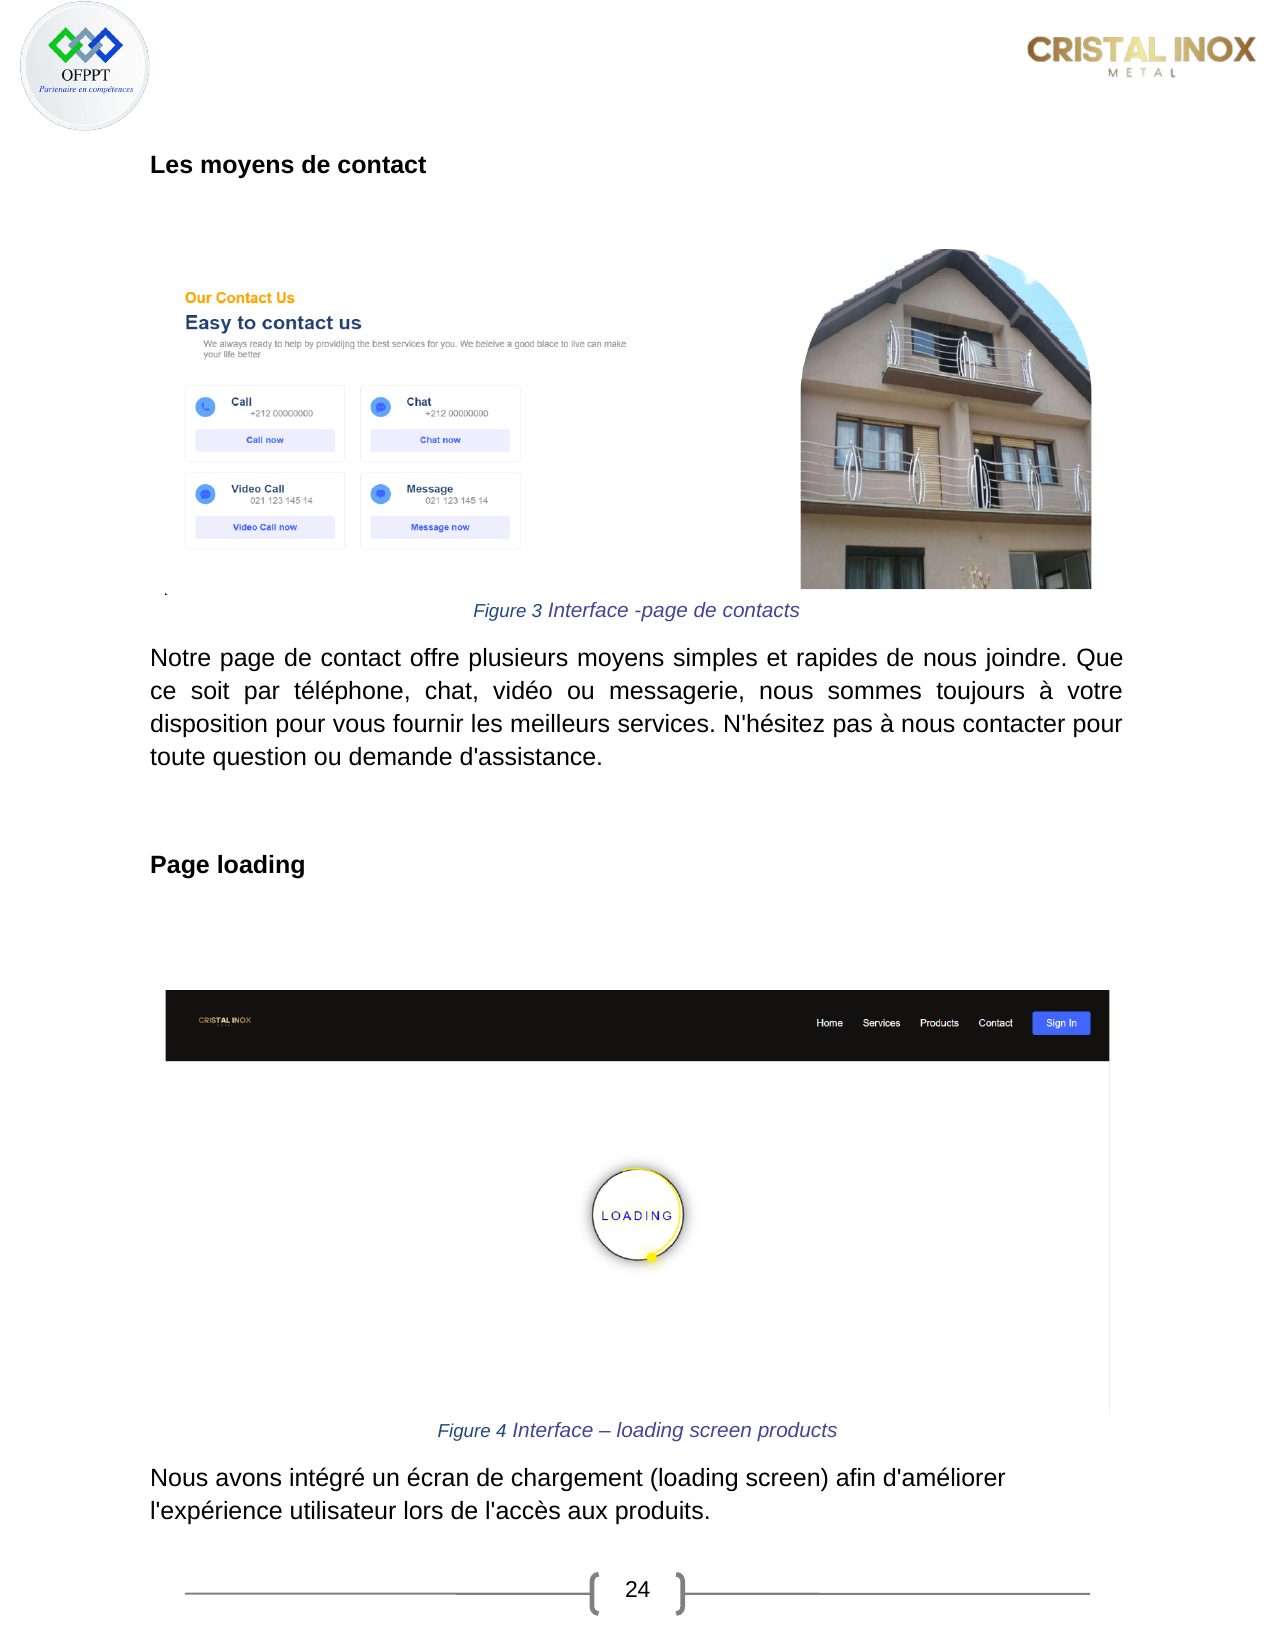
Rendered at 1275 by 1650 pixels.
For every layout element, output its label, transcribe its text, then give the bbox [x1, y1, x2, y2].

text Notre page de contact offre plusieurs moyens simples et rapides de nous joindre. Que ce soit par téléphone, chat, vidéo ou messagerie, nous sommes toujours à votre disposition pour vous fournir les meilleurs services. N'hésitez pas à nous contacter pour toute question ou demande d'assistance. [150, 643, 1125, 771]
picture [968, 0, 1275, 174]
text Nous avons intégré un écran de chargement (loading screen) afin d'améliorer l'expérience utilisateur lors de l'accès aux produits. [150, 1463, 1125, 1525]
text Les moyens de contact [150, 150, 1125, 179]
text Figure 4 Interface – loading screen products [150, 1418, 1125, 1442]
text Page loading [150, 850, 1125, 879]
picture [18, 0, 150, 132]
picture [165, 990, 1110, 1415]
picture [165, 213, 1111, 595]
text Figure 3 Interface -page de contacts [150, 598, 1125, 622]
